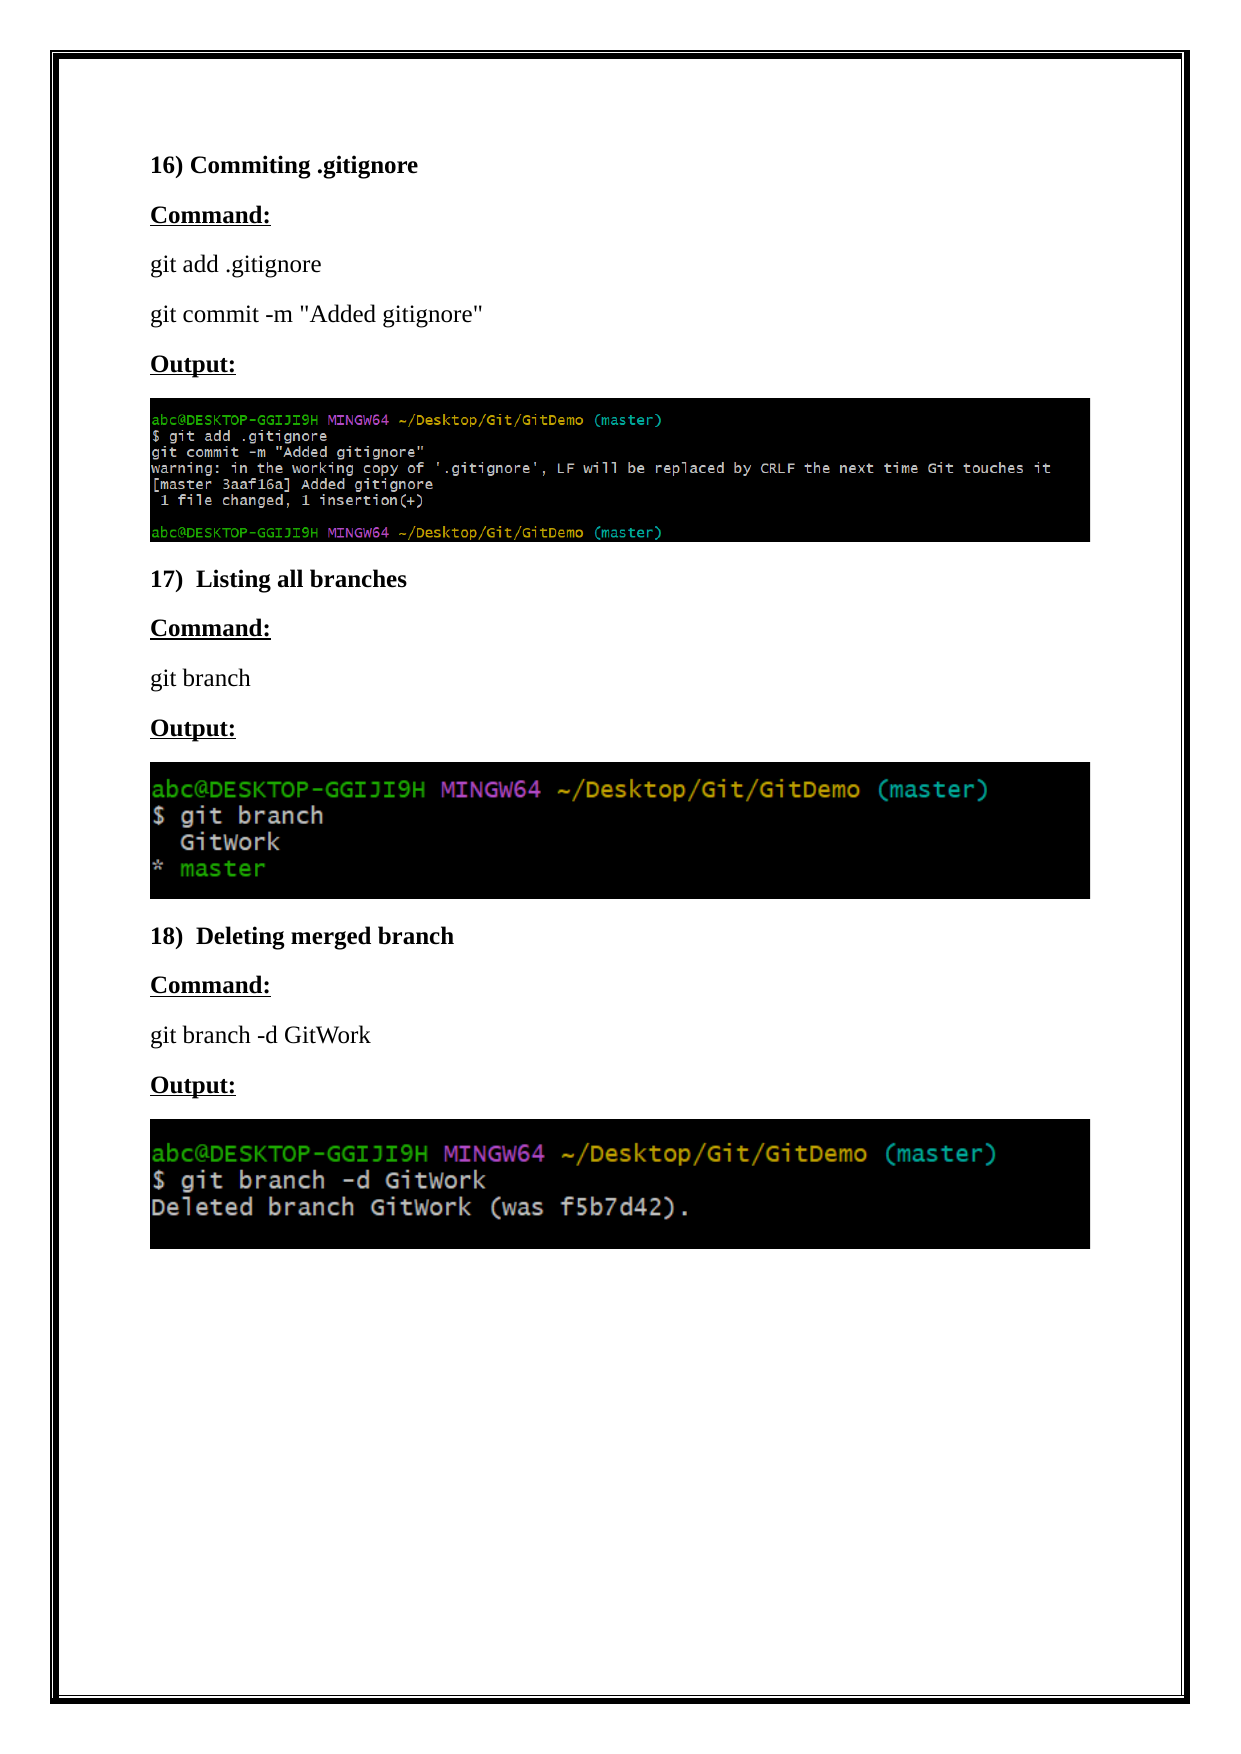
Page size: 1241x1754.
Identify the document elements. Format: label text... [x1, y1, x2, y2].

text git add .gitignore [150, 249, 1090, 278]
picture [150, 1119, 1091, 1249]
text Output: [150, 713, 1090, 741]
picture [150, 398, 1091, 542]
text Output: [150, 349, 1090, 377]
text git branch -d GitWork [150, 1020, 1090, 1049]
text 16) Commiting .gitignore [150, 150, 1090, 179]
text 18) Deleting merged branch [150, 921, 1090, 949]
picture [150, 762, 1091, 899]
text 17) Listing all branches [150, 564, 1090, 592]
text Command: [150, 613, 1090, 642]
text Command: [150, 200, 1090, 228]
text Command: [150, 971, 1090, 999]
text git commit -m "Added gitignore" [150, 299, 1090, 328]
text git branch [150, 663, 1090, 692]
text Output: [150, 1070, 1090, 1099]
